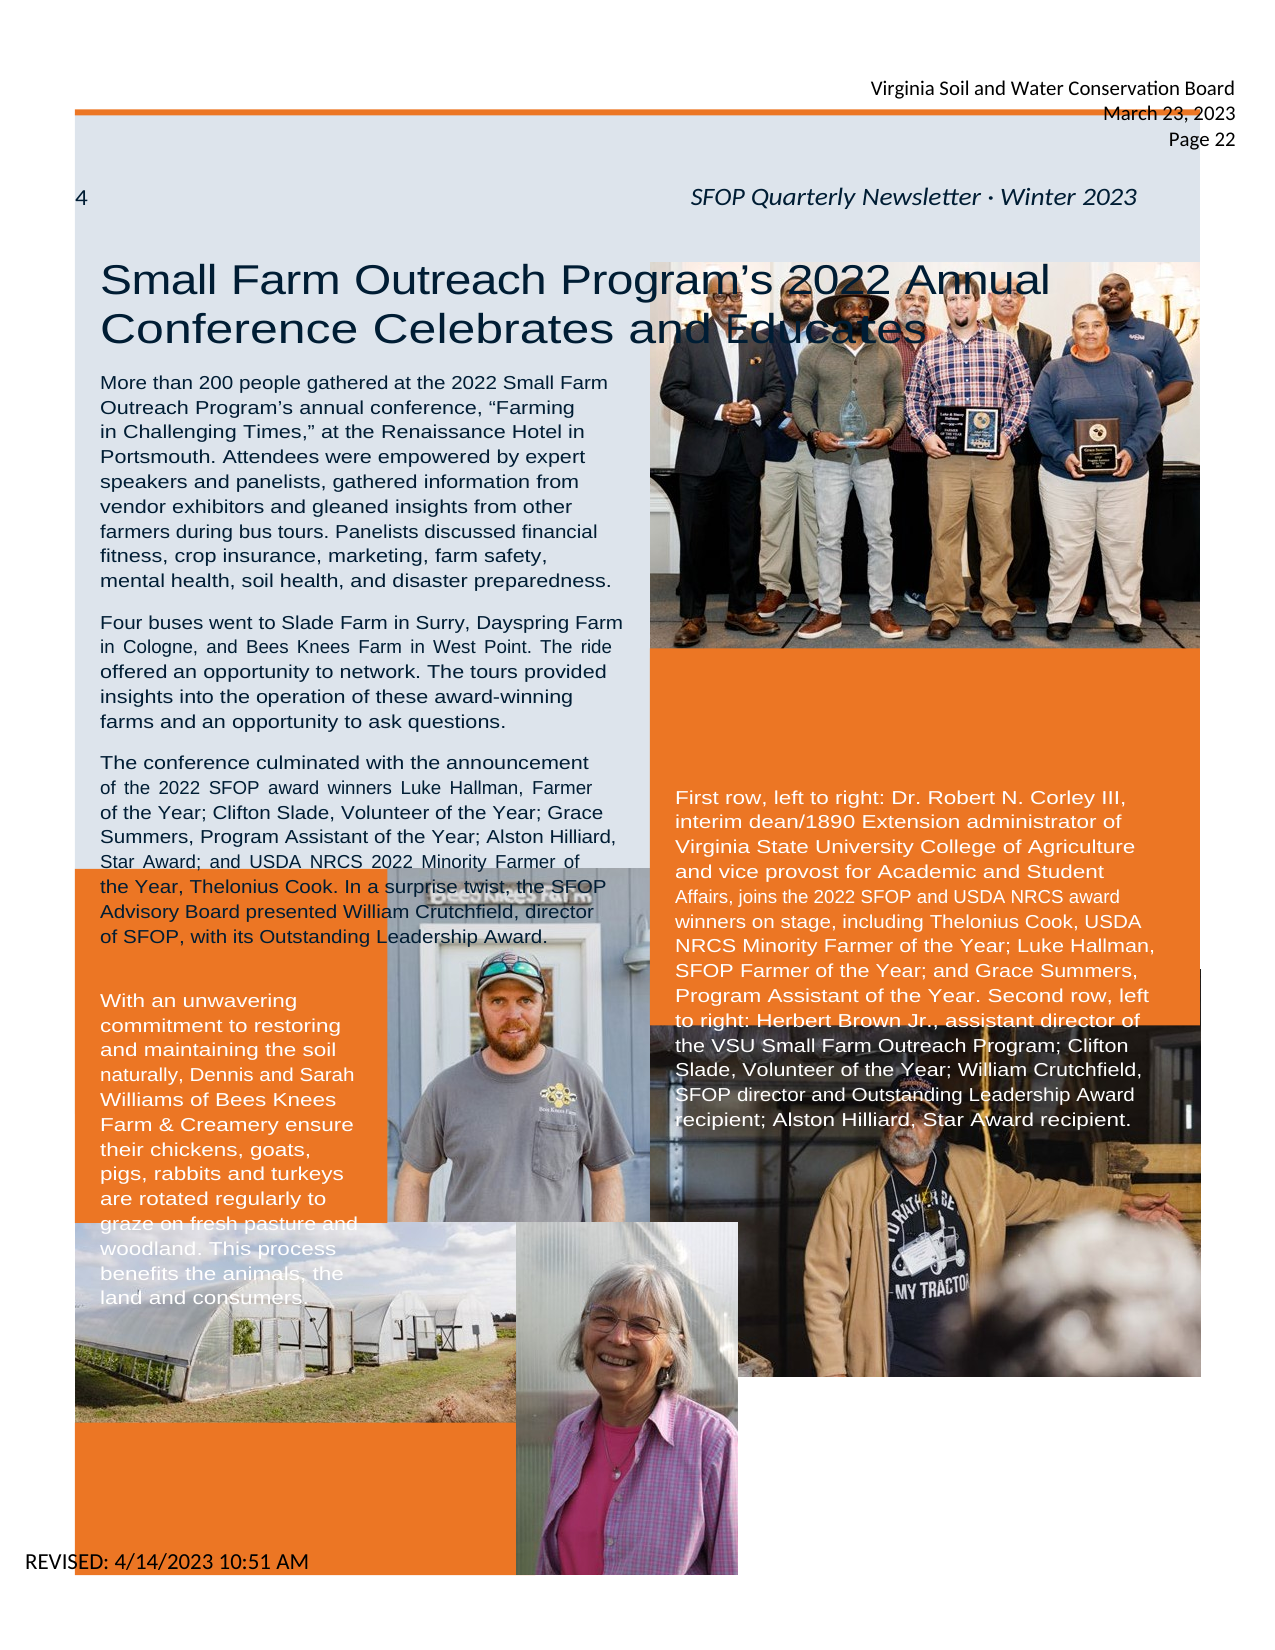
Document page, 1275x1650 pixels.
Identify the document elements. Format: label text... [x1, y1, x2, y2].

text in Challenging Times,” at the Renaissance Hotel in Portsmouth. Attendees were empowered by expert speakers and panelists, gathered information from vendor exhibitors and gleaned insights from other farmers during bus tours. Panelists discussed financial fitness, crop insurance, marketing, farm safety, mental health, soil health, and disaster preparedness. [100, 421, 615, 592]
text First row, left to right: Dr. Robert N. Corley III, interim dean/1890 Extension administrator of Virginia State University College of Agriculture and vice provost for Academic and Student Affairs, joins the 2022 SFOP and USDA NRCS award winners on stage, including Thelonius Cook, USDA NRCS Minority Farmer of the Year; Luke Hallman, SFOP Farmer of the Year; and Grace Summers, Program Assistant of the Year. Second row, left to right: Herbert Brown Jr., assistant director of the VSU Small Farm Outreach Program; Clifton Slade, Volunteer of the Year; William Crutchfield, SFOP director and Outstanding Leadership Award recipient; Alston Hilliard, Star Award recipient. [675, 786, 1159, 1130]
text With an unwavering commitment to restoring and maintaining the soil naturally, Dennis and Sarah Williams of Bees Knees Farm & Creamery ensure their chickens, goats, [100, 990, 374, 1160]
text The conference culminated with the announcement of the 2022 SFOP award winners Luke Hallman, Farmer of the Year; Clifton Slade, Volunteer of the Year; Grace [100, 752, 605, 823]
subtitle Small Farm Outreach Program’s 2022 Annual Conference Celebrates and Educates [100, 256, 1139, 353]
text pigs, rabbits and turkeys are rotated regularly to graze on fresh pasture and woodland. This process benefits the animals, the land and consumers. [100, 1163, 374, 1309]
text Summers, Program Assistant of the Year; Alston Hilliard, [100, 826, 617, 848]
text Four buses went to Slade Farm in Surry, Dayspring Farm in Cologne, and Bees Knees Farm in West Point. The ride offered an opportunity to network. The tours provided insights into the operation of these award-winning farms and an opportunity to ask questions. [100, 611, 625, 732]
picture [650, 262, 1200, 648]
text Star Award; and USDA NRCS 2022 Minority Farmer of the Year, Thelonius Cook. In a surprise twist, the SFOP Advisory Board presented William Crutchfield, director of SFOP, with its Outstanding Leadership Award. [100, 851, 608, 947]
text 4 SFOP Quarterly Newsletter · Winter 2023 [75, 181, 1235, 212]
picture [75, 868, 1201, 1575]
text More than 200 people gathered at the 2022 Small Farm Outreach Program’s annual conference, “Farming [100, 372, 615, 418]
